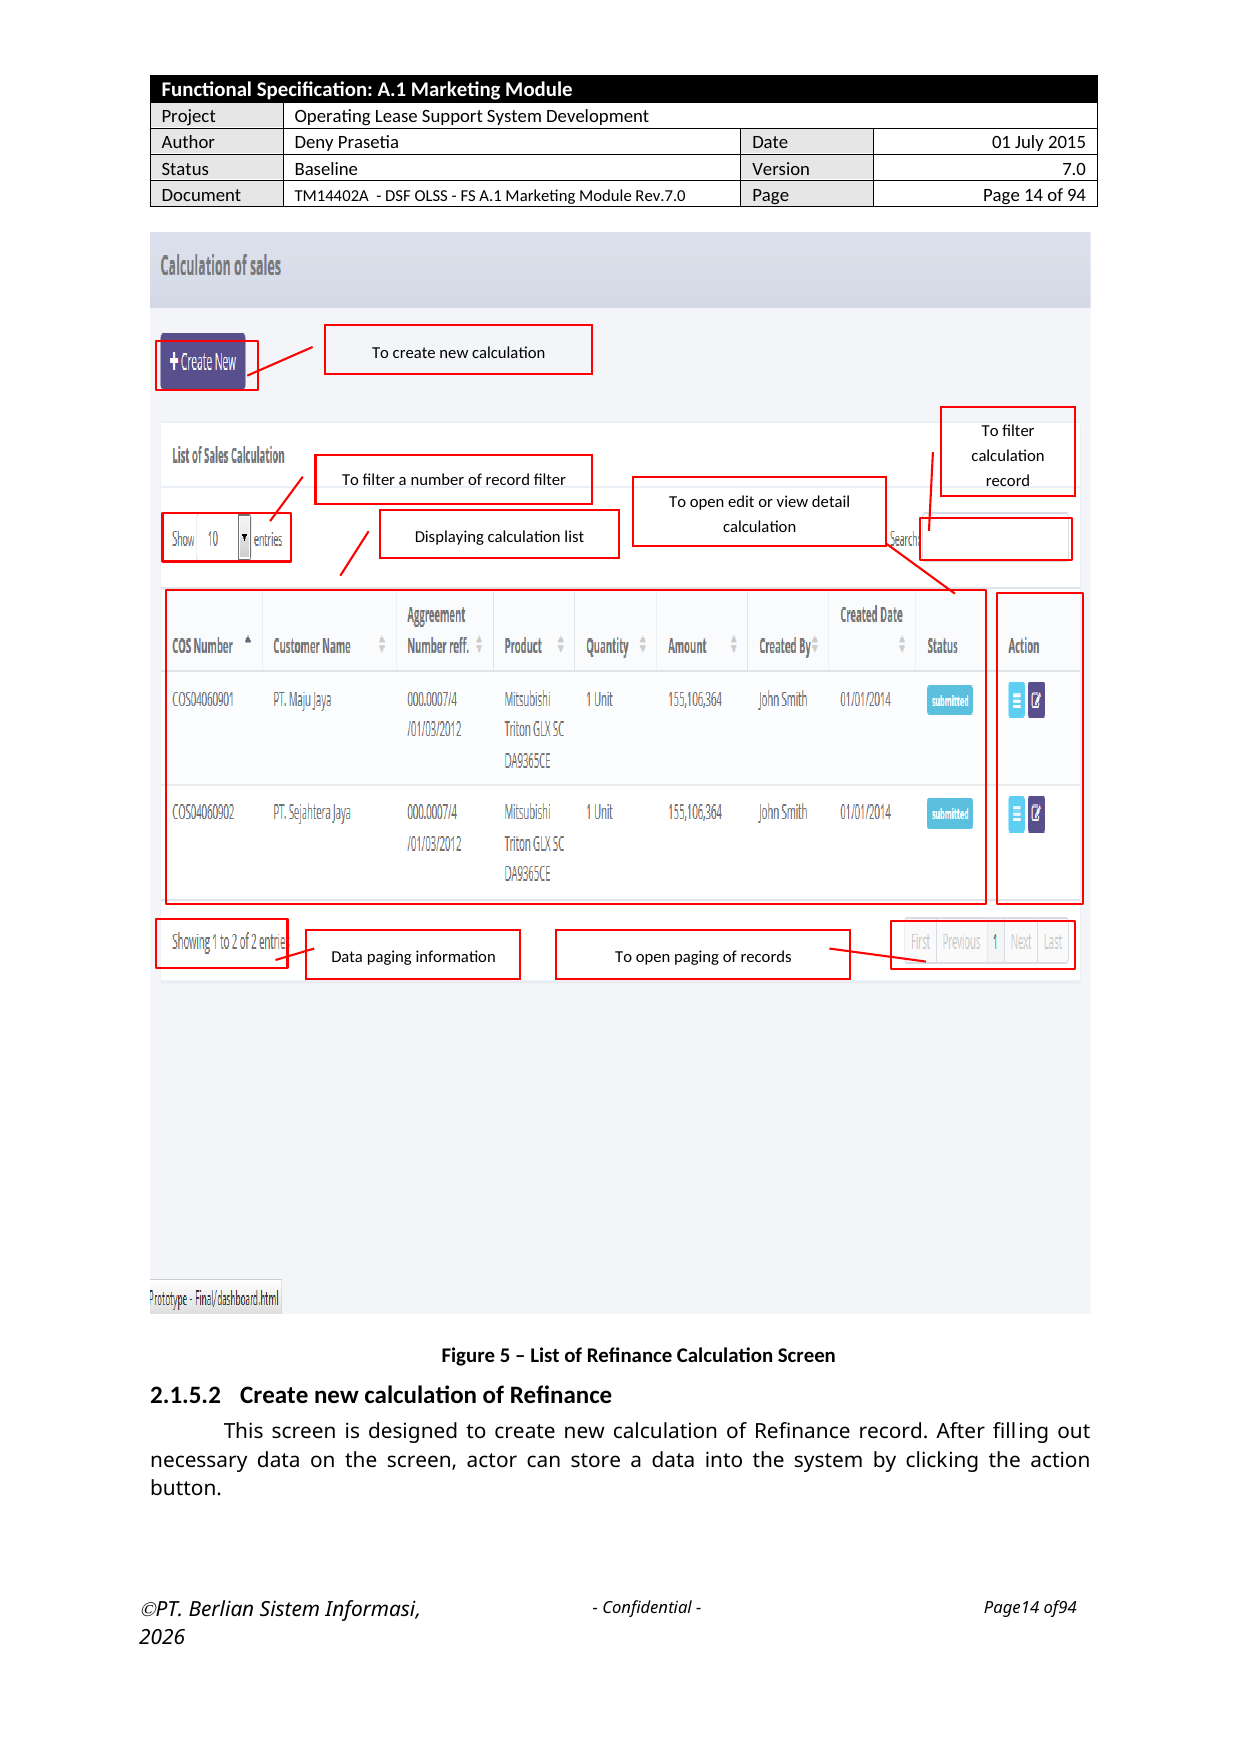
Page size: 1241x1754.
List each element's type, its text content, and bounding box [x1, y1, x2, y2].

picture [150, 232, 1091, 1314]
subtitle Create new calculation of Refinance [150, 1380, 1090, 1410]
text Figure 5 – List of Refinance Calculation Screen [187, 1342, 1090, 1367]
text This screen is designed to create new calculation of Refinance record. After filling out necessary data on the screen, actor can store a data into the system by clicking the action button. [150, 1416, 1090, 1502]
